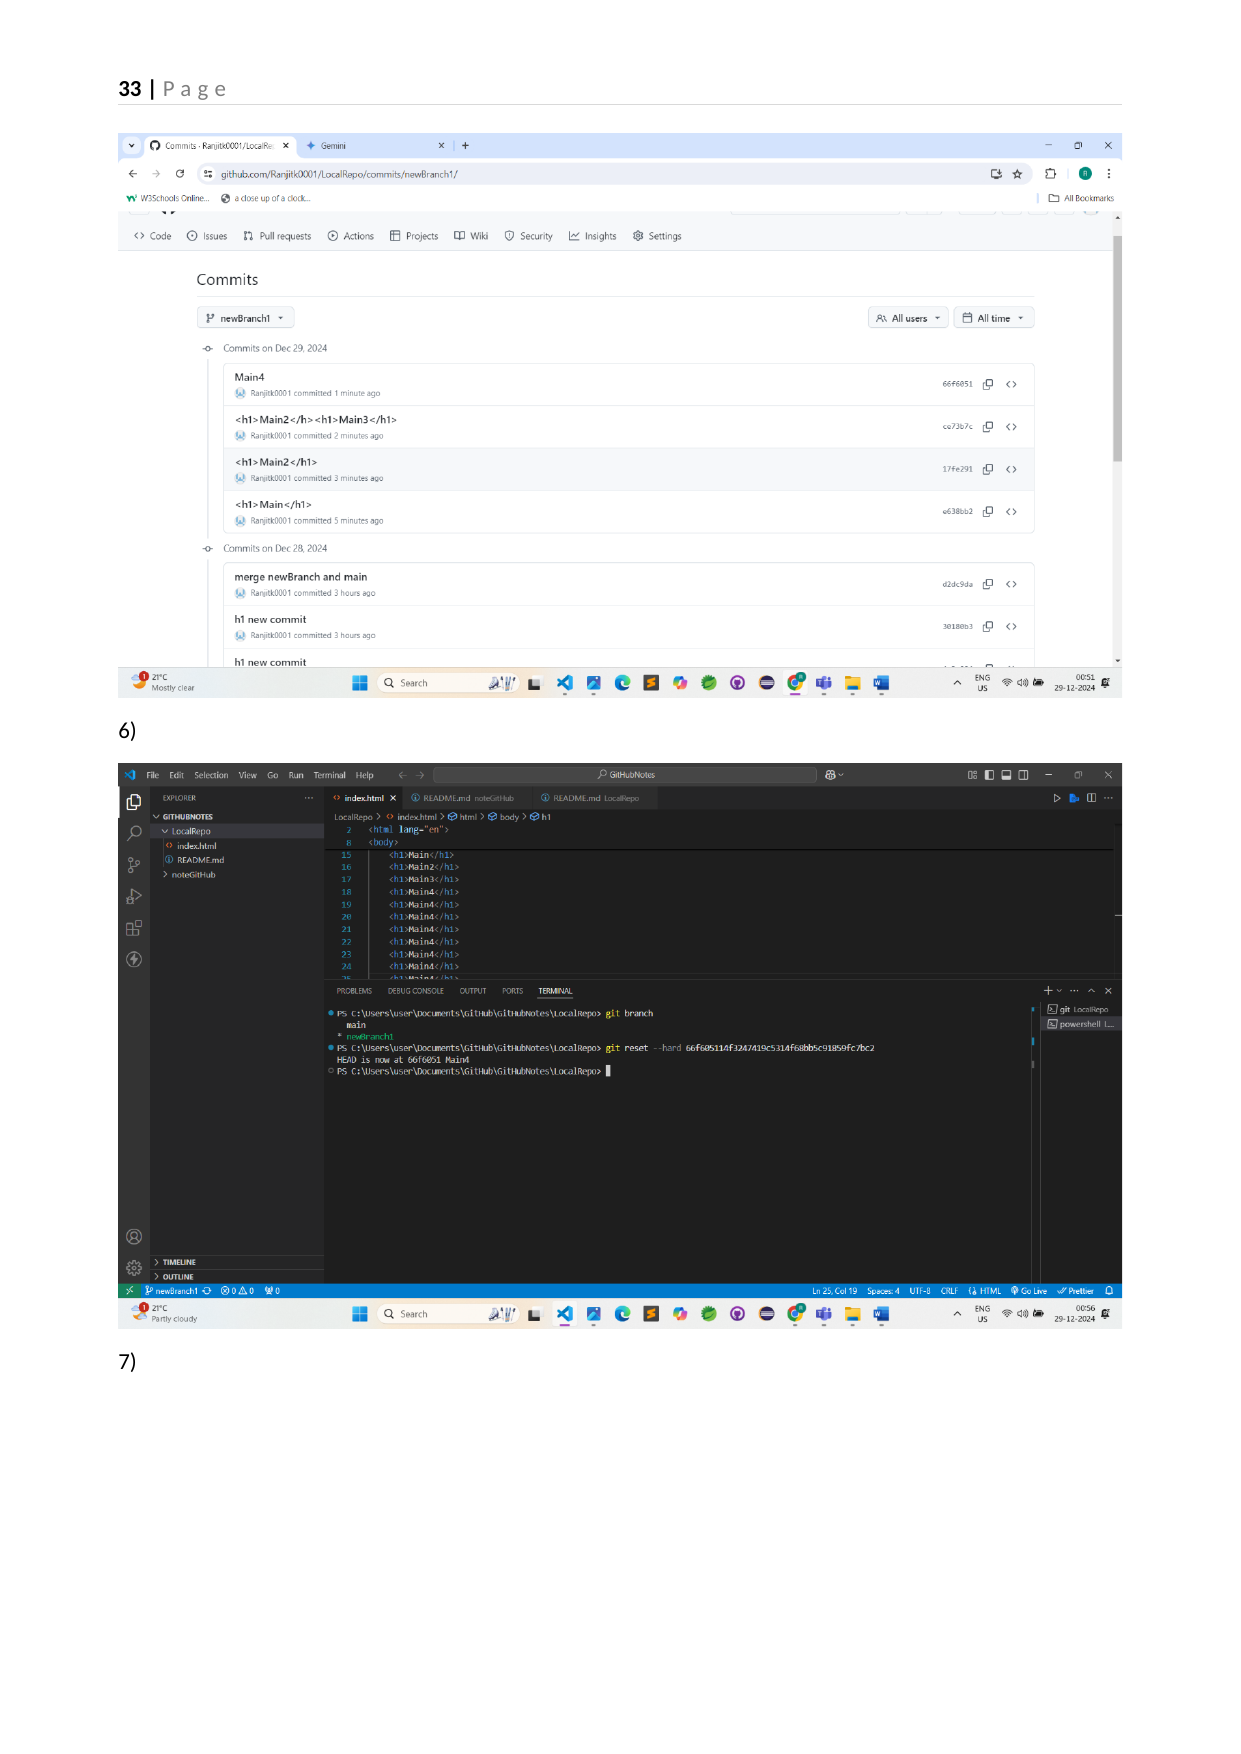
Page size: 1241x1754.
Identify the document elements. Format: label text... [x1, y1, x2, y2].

text 6) [118, 717, 1122, 744]
picture [118, 763, 1123, 1329]
picture [118, 133, 1123, 698]
text 7) [118, 1347, 1122, 1375]
